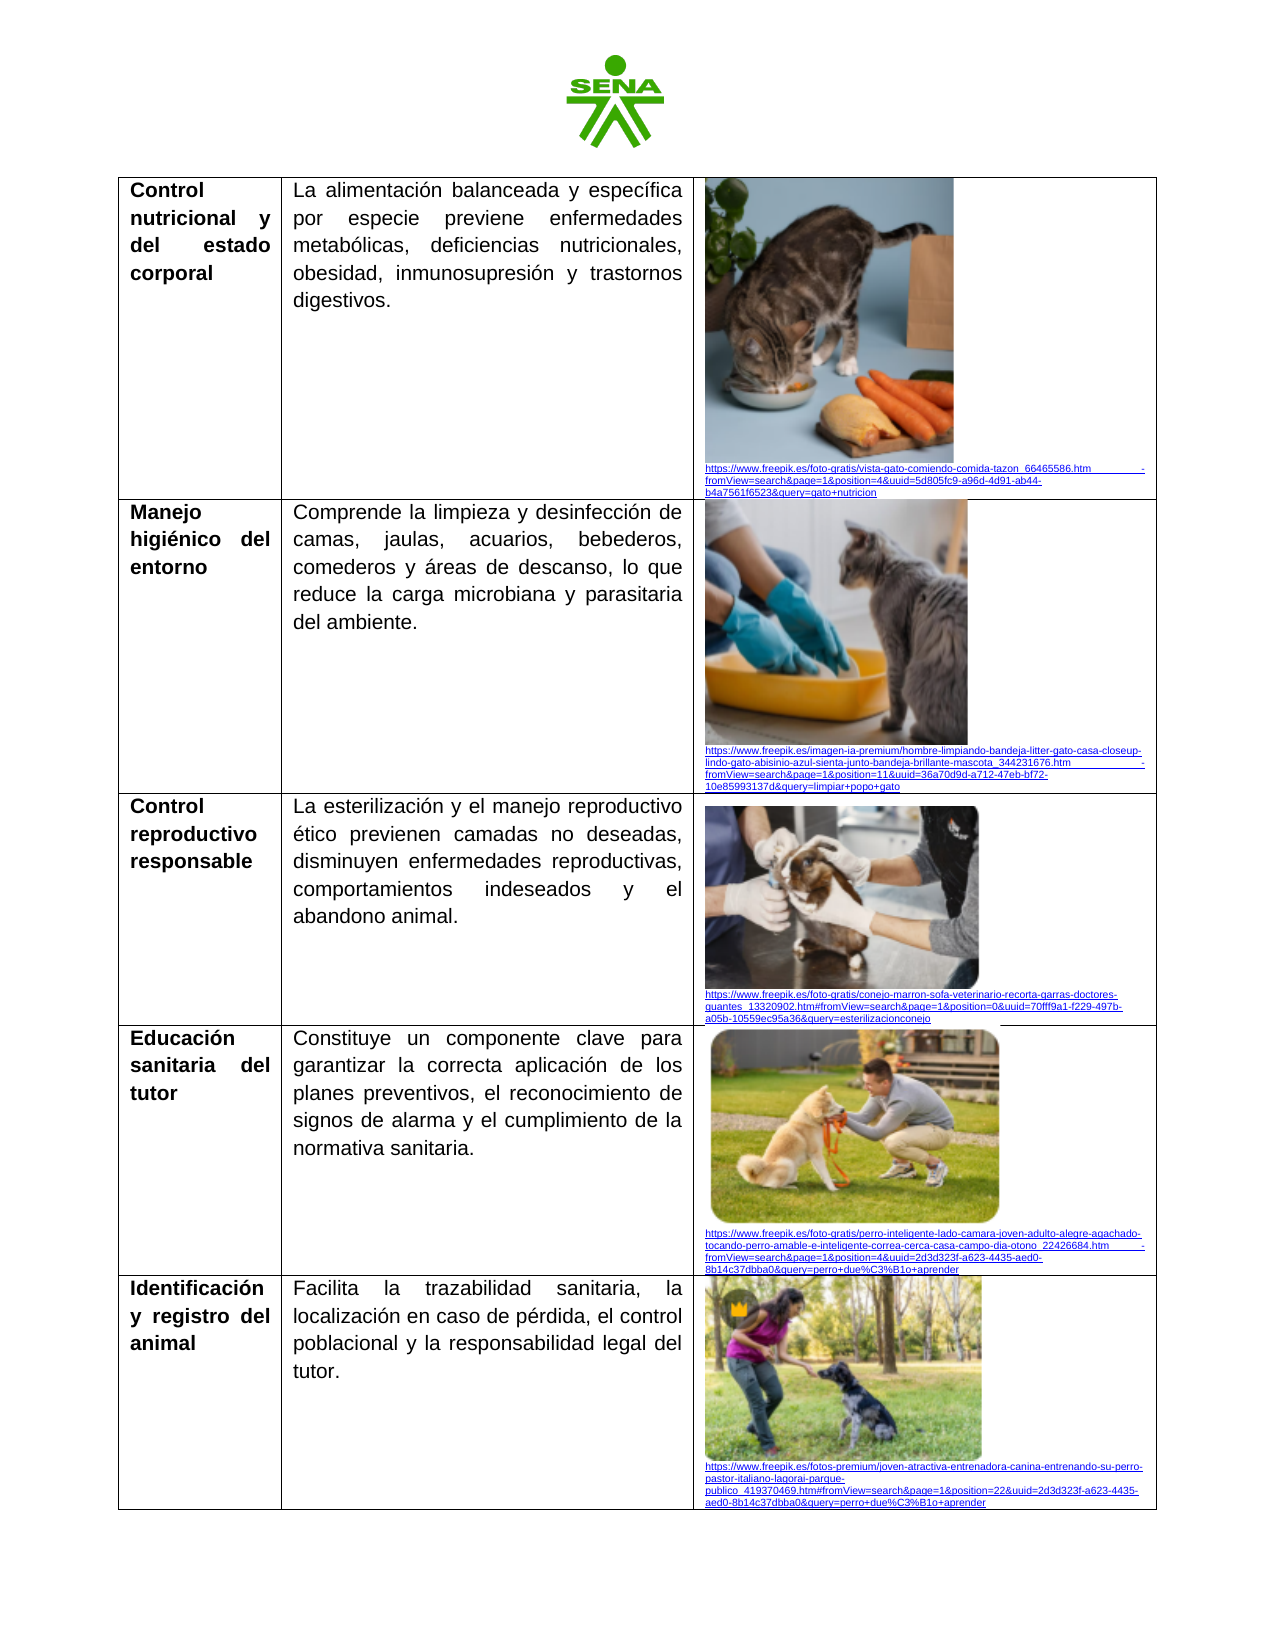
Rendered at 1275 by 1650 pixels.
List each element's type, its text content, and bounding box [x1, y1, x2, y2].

table_cell https://www.freepik.es/imagen-ia-premium/hombre-limpiando-bandeja-litter-gato-casa-closeup-lindo-gato-abisinio-azul-sienta-junto-bandeja-brillante-mascota_344231676.htm - fromView=search&page=1&position=11&uuid=36a70d9d-a712-47eb-bf72-10e85993137d&query=limpiar+popo+gato [694, 500, 1156, 793]
table_cell Control nutricional y del estado corporal [119, 178, 281, 498]
table_cell Manejo higiénico del entorno [119, 500, 281, 793]
table_cell https://www.freepik.es/foto-gratis/perro-inteligente-lado-camara-joven-adulto-alegre-agachado-tocando-perro-amable-e-inteligente-correa-cerca-casa-campo-dia-otono_22426684.htm - fromView=search&page=1&position=4&uuid=2d3d323f-a623-4435-aed0-8b14c37dbba0&query=perro+due%C3%B1o+aprender [694, 1026, 1156, 1275]
table_cell Constituye un componente clave para garantizar la correcta aplicación de los planes preventivos, el reconocimiento de signos de alarma y el cumplimiento de la normativa sanitaria. [282, 1026, 693, 1275]
picture [705, 806, 987, 989]
picture [705, 1276, 982, 1461]
table_cell Facilita la trazabilidad sanitaria, la localización en caso de pérdida, el control poblacional y la responsabilidad legal del tutor. [282, 1276, 693, 1509]
picture [566, 55, 664, 148]
table_cell https://www.freepik.es/foto-gratis/conejo-marron-sofa-veterinario-recorta-garras-doctores-guantes_13320902.htm#fromView=search&page=1&position=0&uuid=70fff9a1-f229-497b-a05b-10559ec95a36&query=esterilizacionconejo [694, 794, 1156, 1025]
table_cell https://www.freepik.es/fotos-premium/joven-atractiva-entrenadora-canina-entrenando-su-perro-pastor-italiano-lagorai-parque-publico_419370469.htm#fromView=search&page=1&position=22&uuid=2d3d323f-a623-4435-aed0-8b14c37dbba0&query=perro+due%C3%B1o+aprender [694, 1276, 1156, 1509]
picture [705, 499, 968, 745]
picture [705, 1025, 1001, 1228]
table_cell Educación sanitaria del tutor [119, 1026, 281, 1275]
table_cell Control reproductivo responsable [119, 794, 281, 1025]
table_cell Identificación y registro del animal [119, 1276, 281, 1509]
table_cell La alimentación balanceada y específica por especie previene enfermedades metabólicas, deficiencias nutricionales, obesidad, inmunosupresión y trastornos digestivos. [282, 178, 693, 498]
table_cell Comprende la limpieza y desinfección de camas, jaulas, acuarios, bebederos, comederos y áreas de descanso, lo que reduce la carga microbiana y parasitaria del ambiente. [282, 500, 693, 793]
picture [705, 178, 954, 463]
table_cell https://www.freepik.es/foto-gratis/vista-gato-comiendo-comida-tazon_66465586.htm - fromView=search&page=1&position=4&uuid=5d805fc9-a96d-4d91-ab44-b4a7561f6523&query=gato+nutricion [694, 178, 1156, 498]
table_cell La esterilización y el manejo reproductivo ético previenen camadas no deseadas, disminuyen enfermedades reproductivas, comportamientos indeseados y el abandono animal. [282, 794, 693, 1025]
